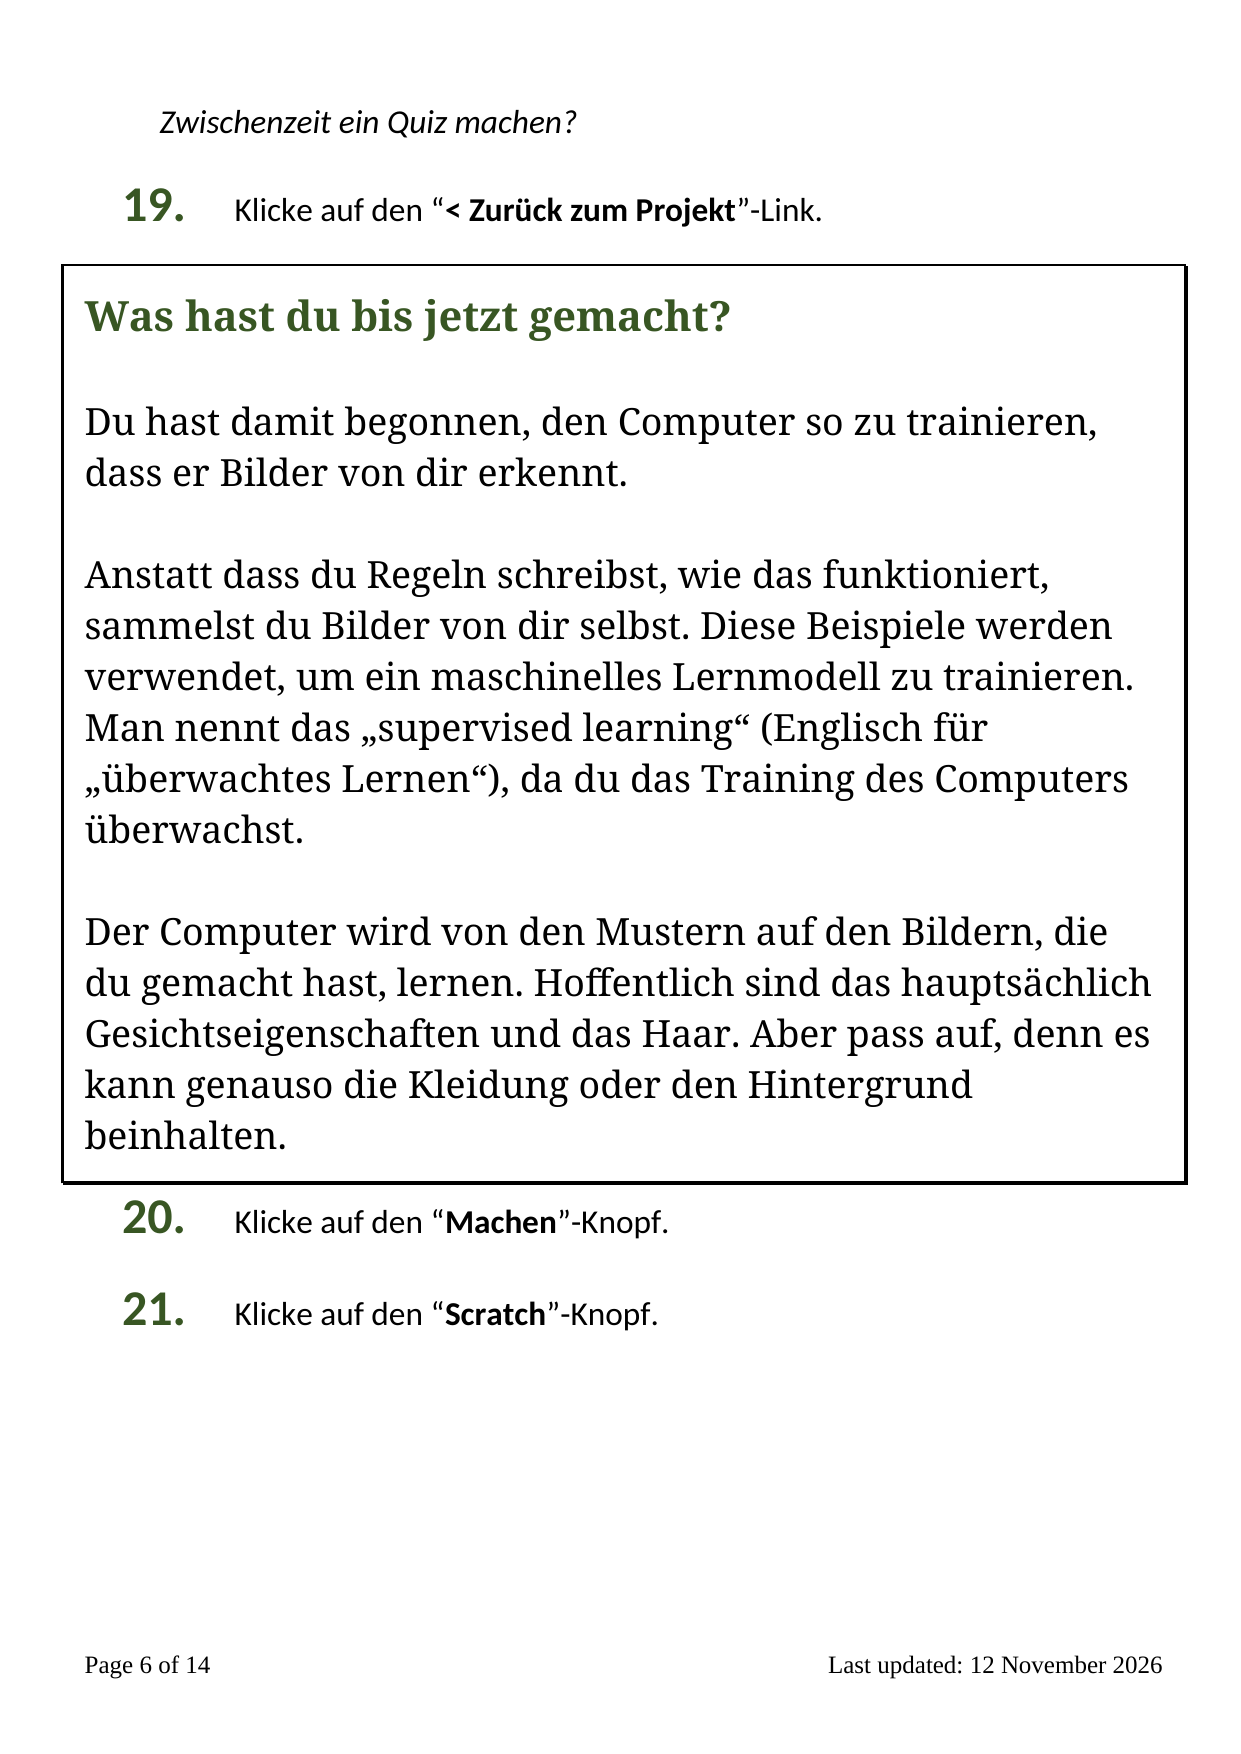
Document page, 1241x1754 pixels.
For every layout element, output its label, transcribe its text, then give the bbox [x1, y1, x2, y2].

list Klicke auf den “Machen”-Knopf. [122, 1185, 1163, 1277]
text Der Computer wird von den Mustern auf den Bildern, die du gemacht hast, lernen. Hoffentlich sind das hauptsächlich Gesichtseigenschaften und das Haar. Aber pass auf, denn es kann genauso die Kleidung oder den Hintergrund beinhalten. [64, 882, 1184, 1181]
list Klicke auf den “Scratch”-Knopf. [122, 1277, 1163, 1338]
text Was hast du bis jetzt gemacht? [64, 266, 1184, 344]
text Du hast damit begonnen, den Computer so zu trainieren, dass er Bilder von dir erkennt. [84, 395, 1163, 497]
text Anstatt dass du Regeln schreibst, wie das funktioniert, sammelst du Bilder von dir selbst. Diese Beispiele werden verwendet, um ein maschinelles Lernmodell zu trainieren. Man nennt das „supervised learning“ (Englisch für „überwachtes Lernen“), da du das Training des Computers überwachst. [84, 548, 1163, 854]
list Klicke auf den “< Zurück zum Projekt”-Link. [122, 172, 1163, 264]
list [159, 101, 1163, 172]
